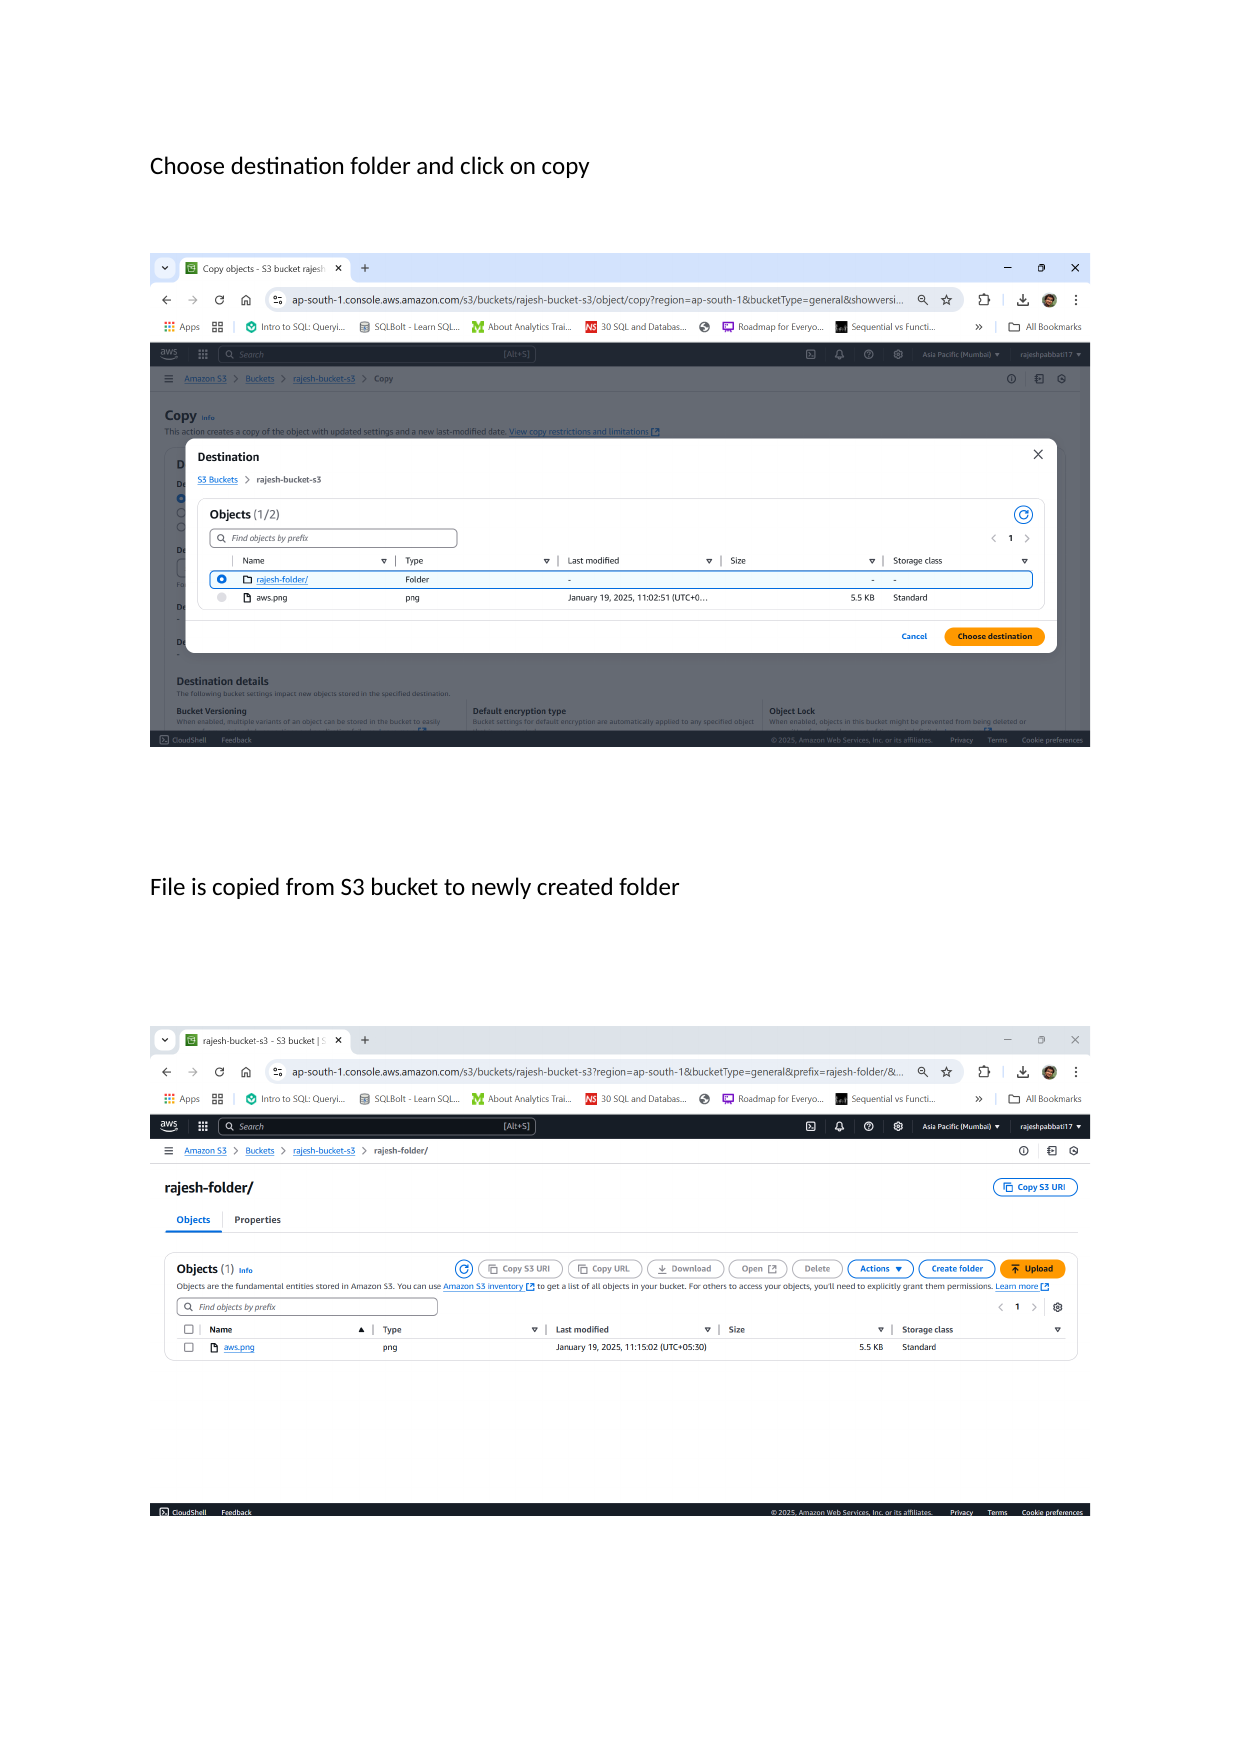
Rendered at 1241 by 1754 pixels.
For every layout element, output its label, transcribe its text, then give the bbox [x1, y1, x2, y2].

text File is copied from S3 bucket to newly created folder [150, 871, 1090, 901]
picture [150, 1026, 1091, 1516]
text Choose destination folder and click on copy [150, 150, 1090, 181]
picture [150, 253, 1091, 747]
